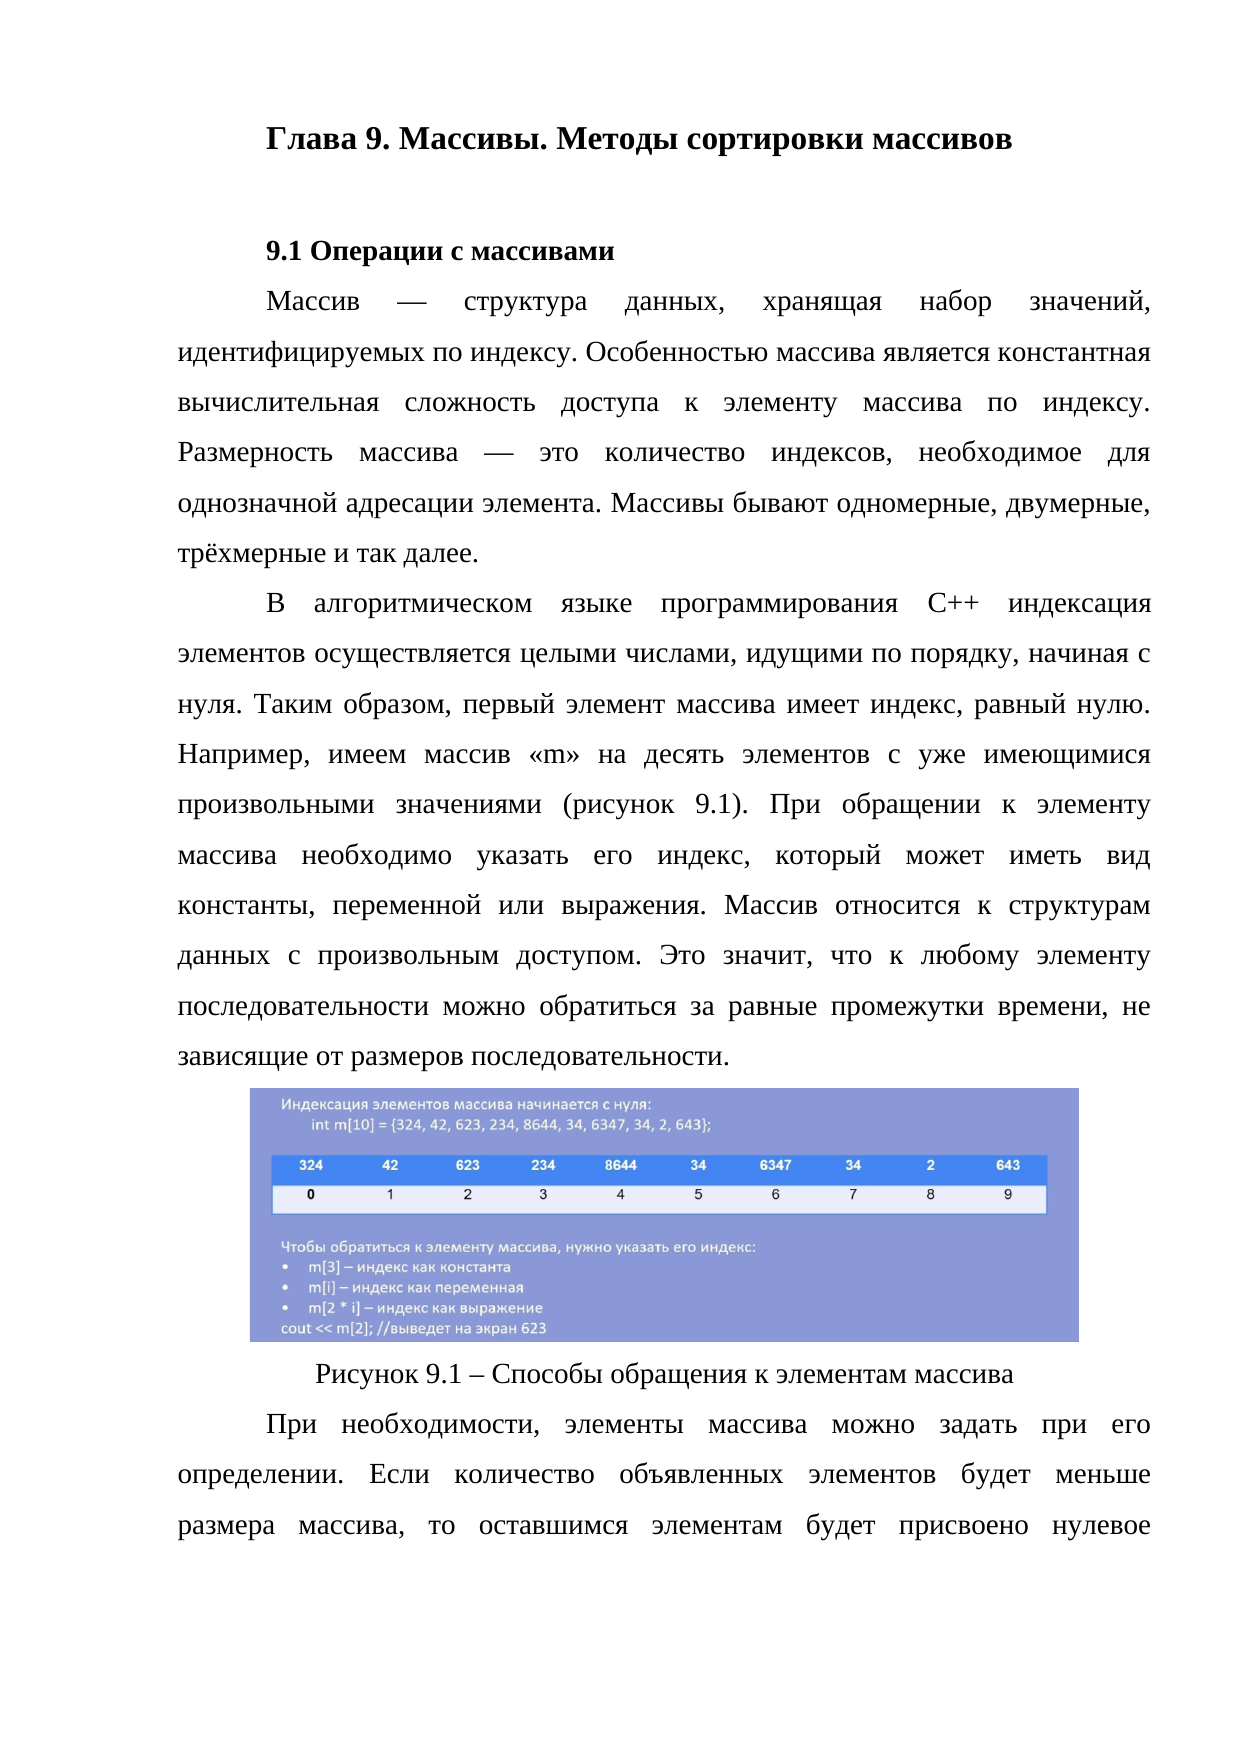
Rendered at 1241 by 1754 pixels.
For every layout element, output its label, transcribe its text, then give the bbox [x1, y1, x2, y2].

text Глава 9. Массивы. Методы сортировки массивов [177, 118, 1152, 156]
text В алгоритмическом языке программирования C++ индексация элементов осуществляется целыми числами, идущими по порядку, начиная с нуля. Таким образом, первый элемент массива имеет индекс, равный нулю. Например, имеем массив «m» на десять элементов с уже имеющимися произвольными значениями (рисунок 9.1). При обращении к элементу массива необходимо указать его индекс, который может иметь вид константы, переменной или выражения. Массив относится к структурам данных с произвольным доступом. Это значит, что к любому элементу последовательности можно обратиться за равные промежутки времени, не зависящие от размеров последовательности. [177, 585, 1152, 1072]
text 9.1 Операции с массивами [177, 233, 1152, 267]
text Массив — структура данных, хранящая набор значений, идентифицируемых по индексу. Особенностью массива является константная вычислительная сложность доступа к элементу массива по индексу. Размерность массива — это количество индексов, необходимое для однозначной адресации элемента. Массивы бывают одномерные, двумерные, трёхмерные и так далее. [177, 283, 1152, 568]
text Рисунок 9.1 – Способы обращения к элементам массива [177, 1356, 1152, 1389]
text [177, 1406, 1152, 1541]
picture [249, 1088, 1079, 1342]
